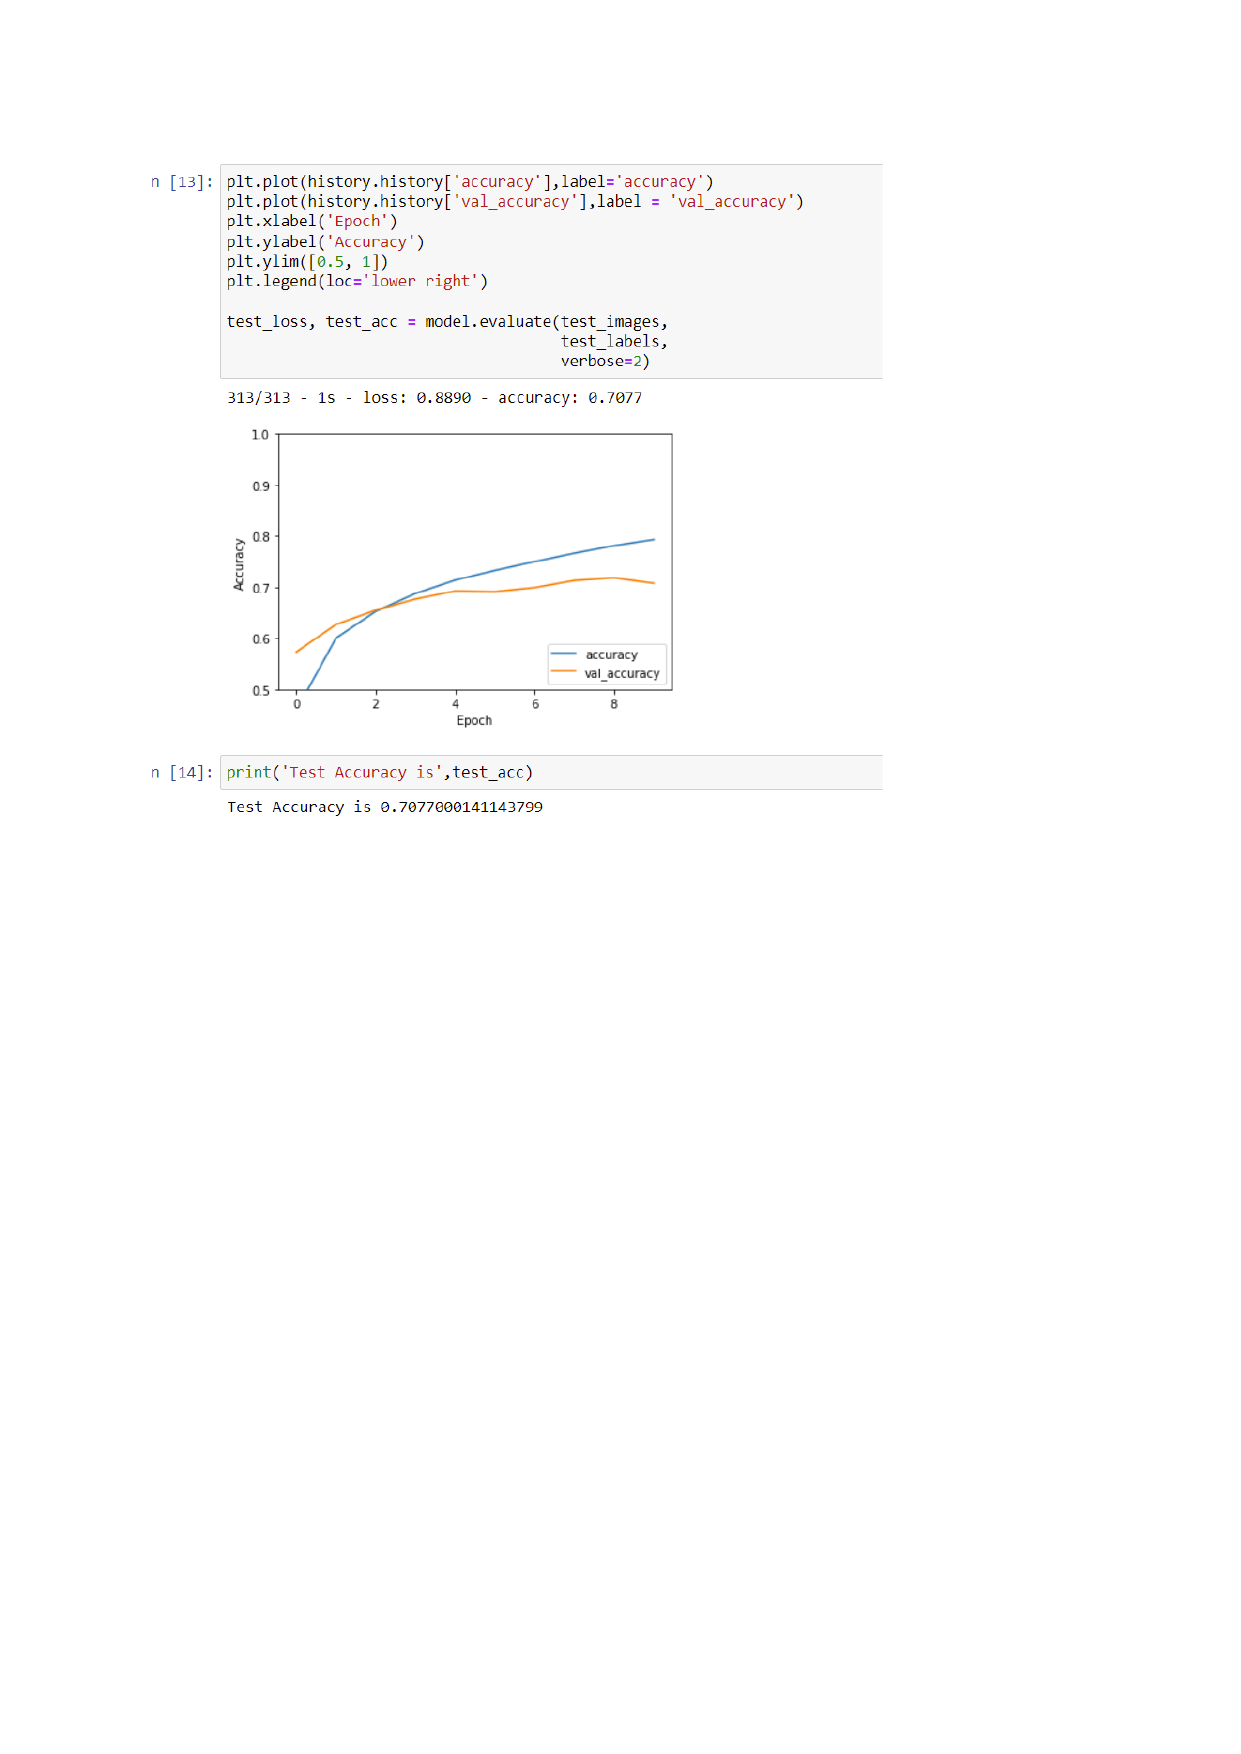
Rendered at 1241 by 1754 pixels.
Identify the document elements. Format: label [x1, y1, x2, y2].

picture [150, 150, 883, 830]
